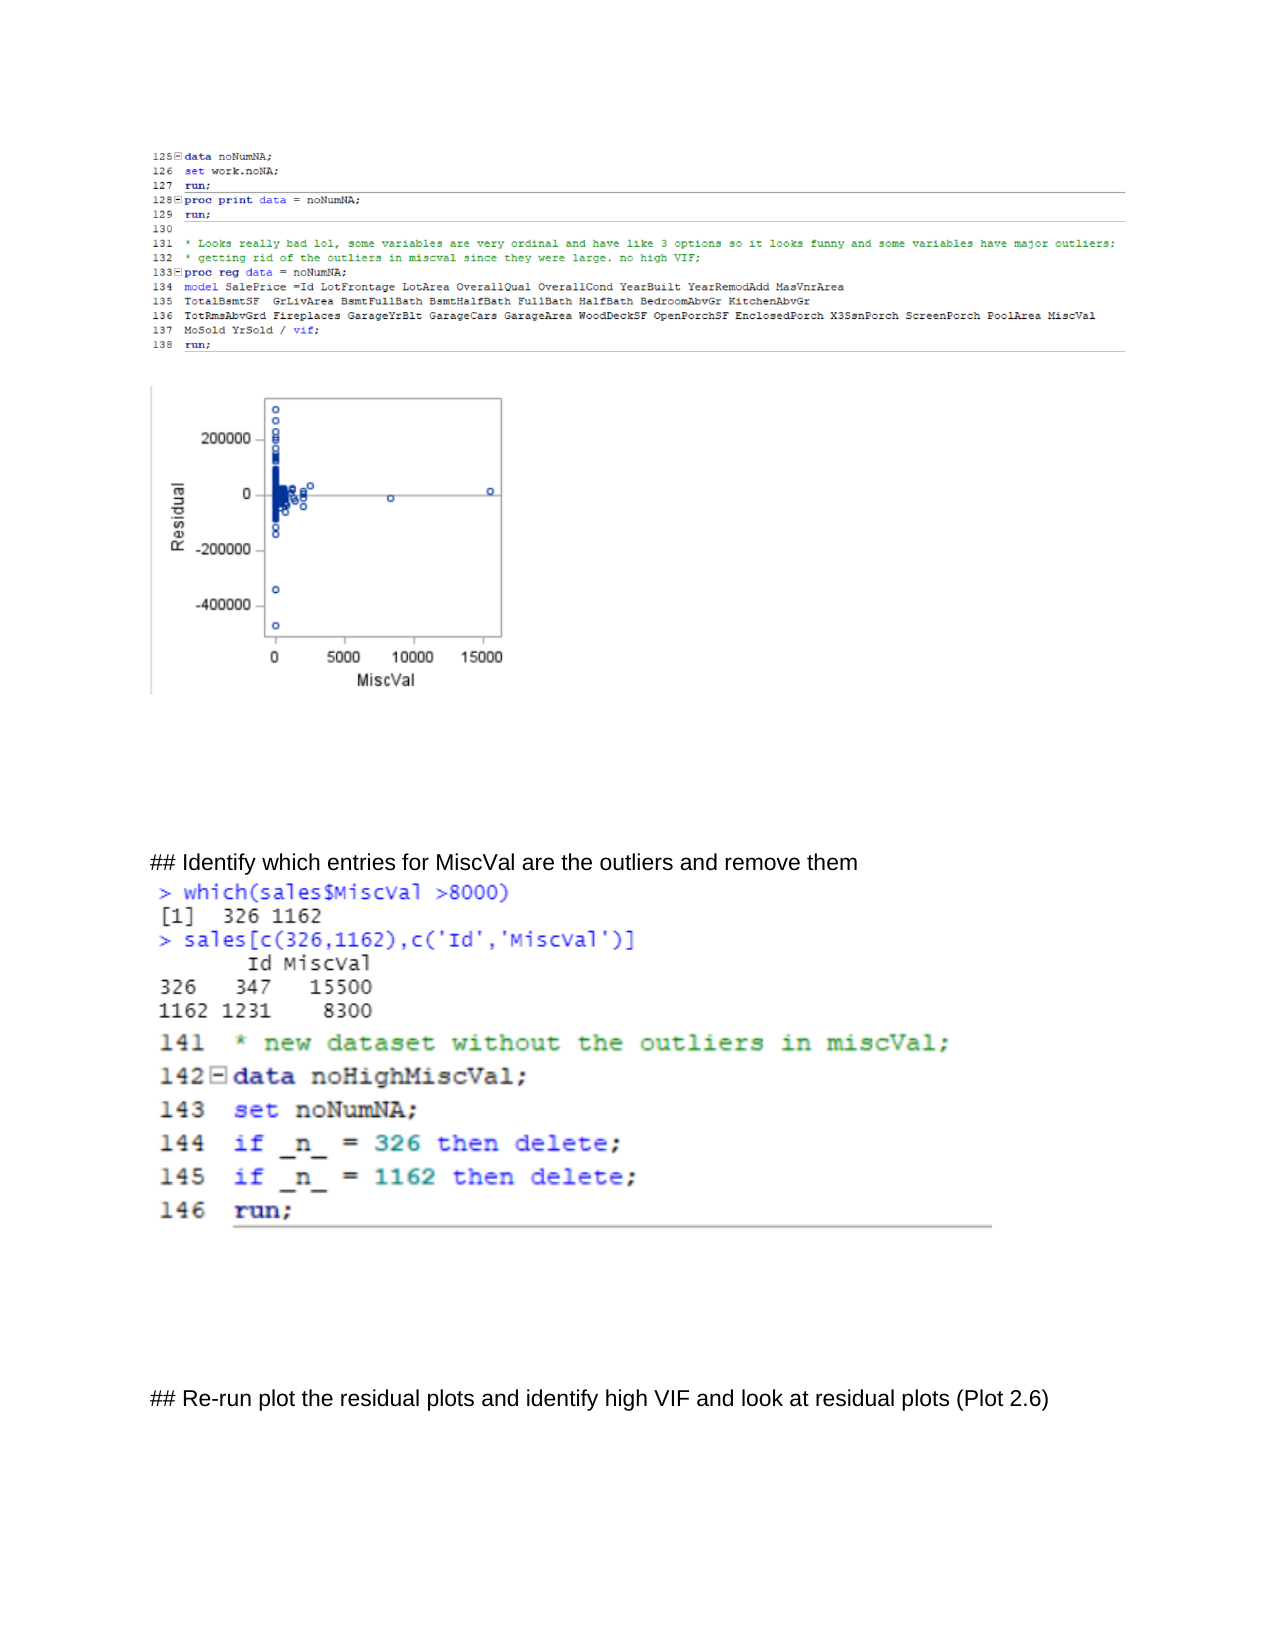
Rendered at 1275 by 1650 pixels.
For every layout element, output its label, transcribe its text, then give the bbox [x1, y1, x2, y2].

picture [150, 1023, 993, 1231]
picture [150, 879, 664, 1021]
picture [150, 386, 511, 695]
picture [150, 150, 1125, 352]
text ## Re-run plot the residual plots and identify high VIF and look at residual plots (Plot 2.6) [150, 1385, 1125, 1411]
text ## Identify which entries for MiscVal are the outliers and remove them [150, 849, 1125, 876]
